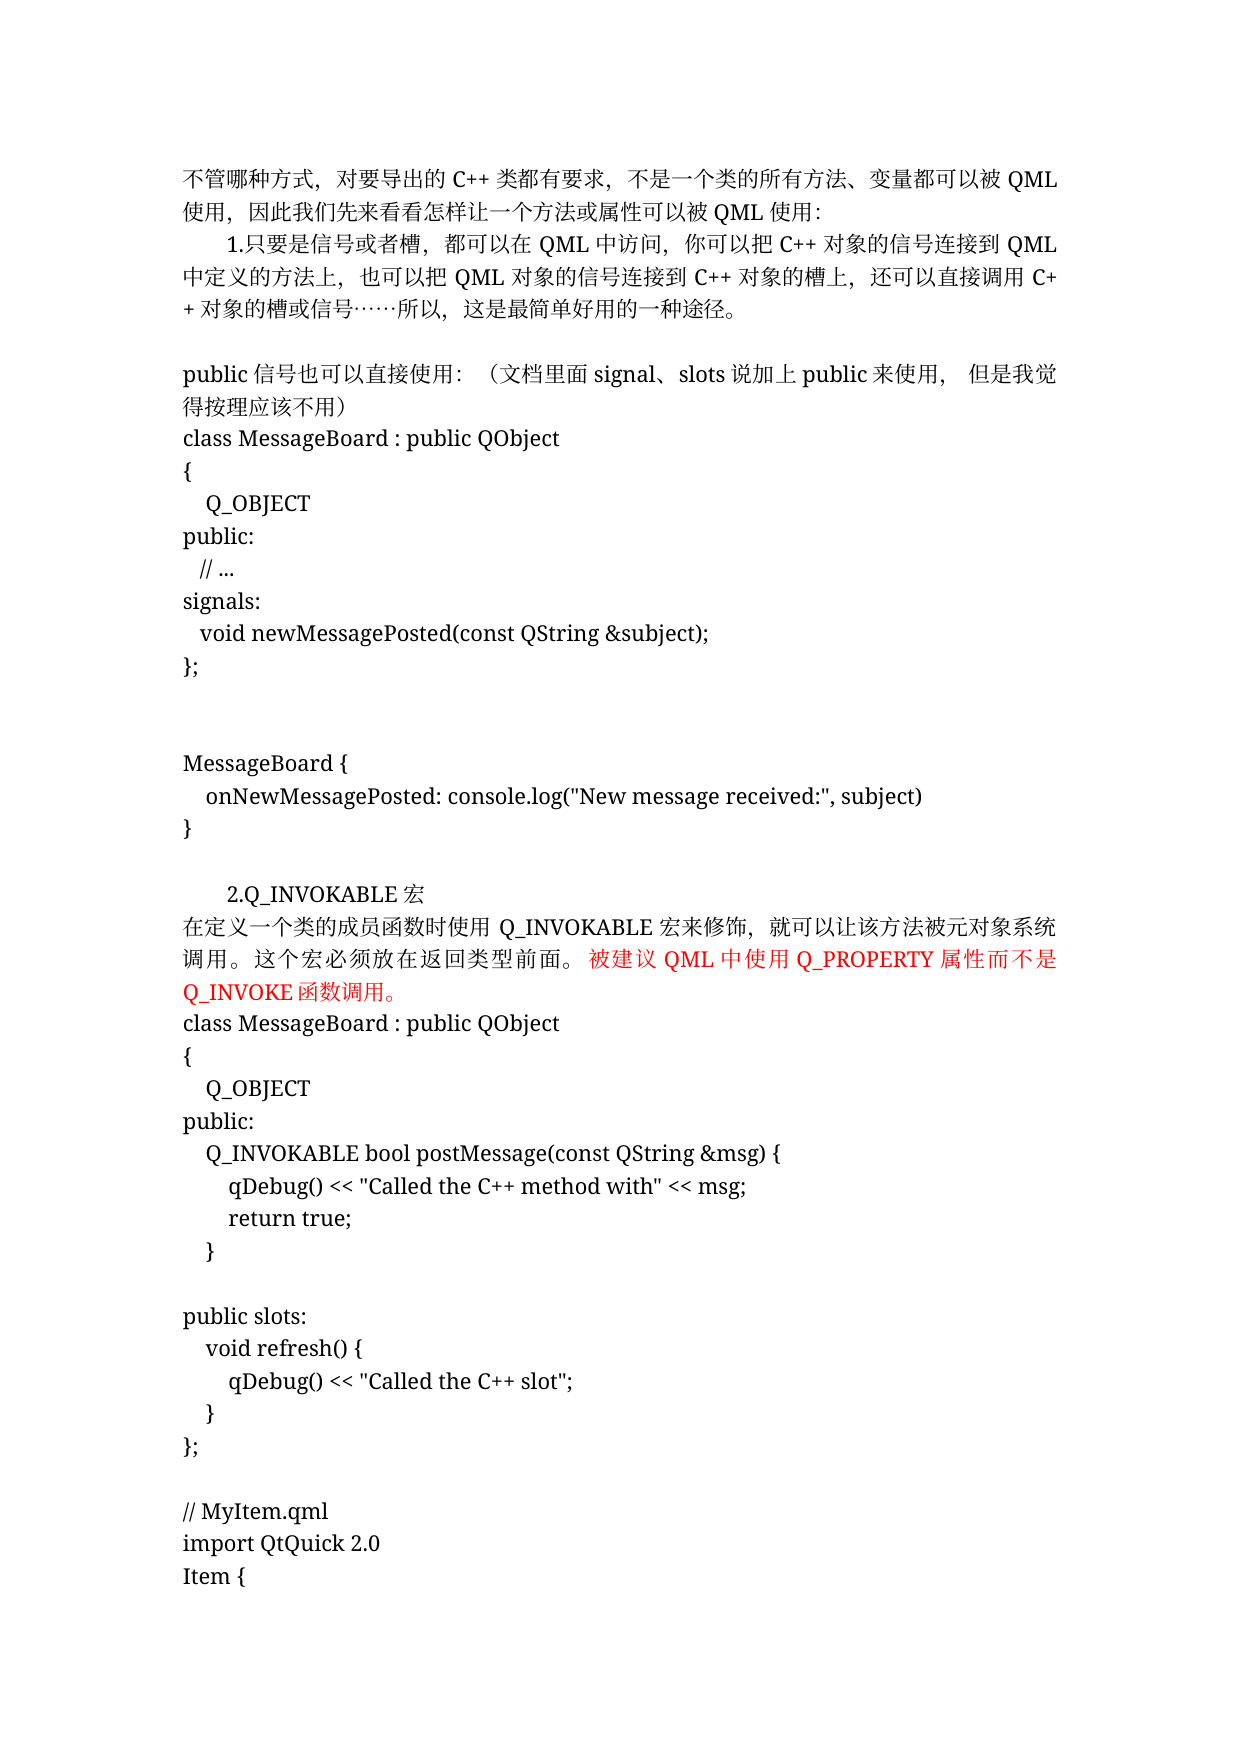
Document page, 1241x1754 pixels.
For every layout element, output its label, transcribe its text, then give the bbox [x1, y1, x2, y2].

text Q_OBJECT [183, 1072, 1058, 1104]
text { [183, 1039, 1058, 1072]
text qDebug() << "Called the C++ slot"; [183, 1364, 1058, 1397]
text class MessageBoard : public QObject [183, 422, 1058, 454]
text } [183, 1397, 1058, 1429]
text void refresh() { [183, 1332, 1058, 1364]
text public slots: [183, 1299, 1058, 1332]
text return true; [183, 1202, 1058, 1234]
text // MyItem.qml [183, 1494, 1058, 1527]
text class MessageBoard : public QObject [183, 1007, 1058, 1039]
text onNewMessagePosted: console.log("New message received:", subject) [183, 779, 1058, 812]
text public: [183, 1104, 1058, 1137]
text 1.只要是信号或者槽，都可以在 QML 中访问，你可以把 C++ 对象的信号连接到 QML 中定义的方法上，也可以把 QML 对象的信号连接到 C++ 对象的槽上，还可以直接调用 C++ 对象的槽或信号……所以，这是最简单好用的一种途径。 [183, 227, 1058, 324]
text Q_INVOKABLE bool postMessage(const QString &msg) { [183, 1137, 1058, 1169]
text }; [183, 649, 1058, 682]
text qDebug() << "Called the C++ method with" << msg; [183, 1169, 1058, 1202]
text import QtQuick 2.0 [183, 1527, 1058, 1559]
text } [183, 1234, 1058, 1267]
text public: [183, 519, 1058, 552]
text signals: [183, 584, 1058, 617]
text public信号也可以直接使用：（文档里面signal、slots说加上public来使用， 但是我觉得按理应该不用） [183, 357, 1058, 422]
text 2.Q_INVOKABLE 宏 [183, 877, 1058, 909]
text Q_OBJECT [183, 487, 1058, 519]
text { [183, 454, 1058, 487]
text // ... [183, 552, 1058, 584]
text MessageBoard { [183, 747, 1058, 779]
text 不管哪种方式，对要导出的 C++ 类都有要求，不是一个类的所有方法、变量都可以被 QML 使用，因此我们先来看看怎样让一个方法或属性可以被 QML 使用： [183, 162, 1058, 227]
text Item { [183, 1559, 1058, 1592]
text }; [183, 1429, 1058, 1462]
text } [183, 812, 1058, 844]
text void newMessagePosted(const QString &subject); [183, 617, 1058, 649]
text 在定义一个类的成员函数时使用 Q_INVOKABLE 宏来修饰，就可以让该方法被元对象系统调用。这个宏必须放在返回类型前面。被建议QML中使用Q_PROPERTY属性而不是Q_INVOKE函数调用。 [183, 909, 1058, 1007]
